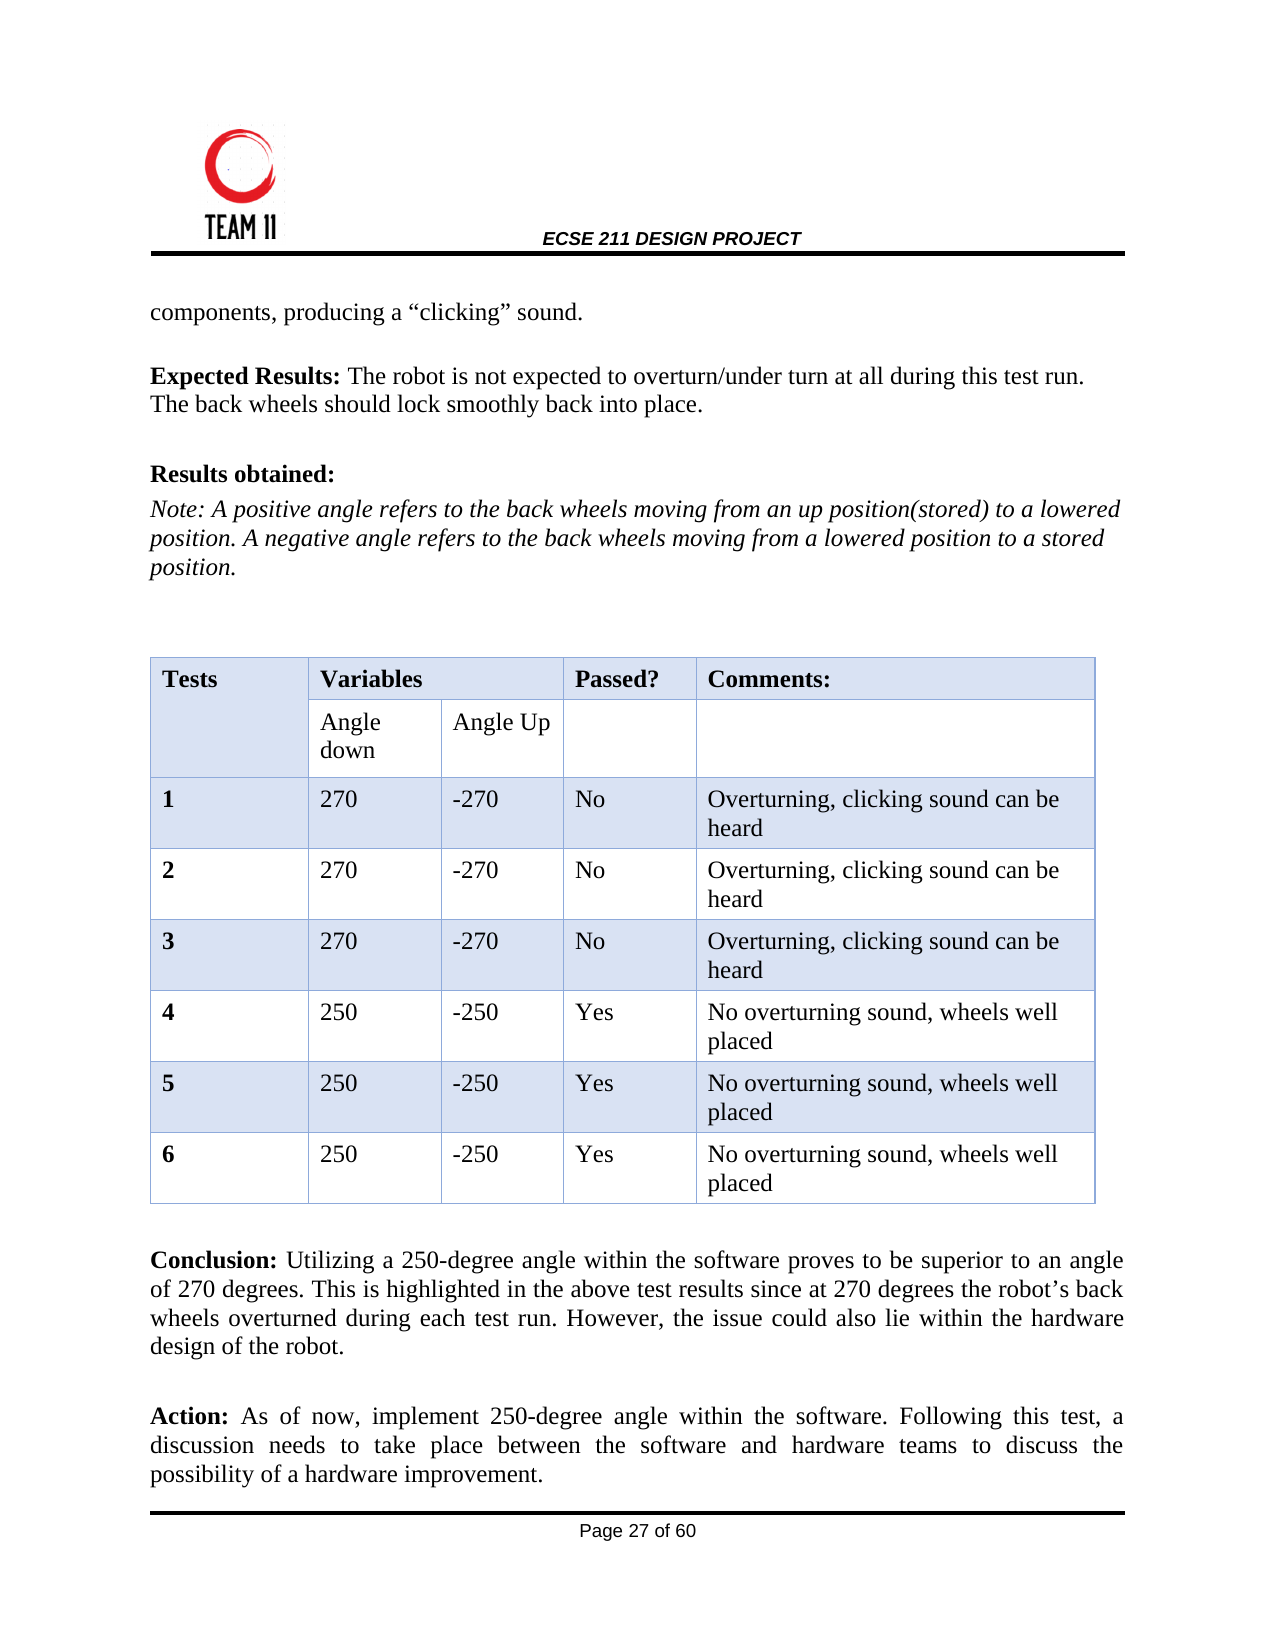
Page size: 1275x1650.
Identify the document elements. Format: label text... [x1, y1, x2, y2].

table_cell No overturning sound, wheels well placed [697, 1062, 1094, 1132]
table_cell Overturning, clicking sound can be heard [697, 778, 1094, 848]
table_cell [697, 700, 1094, 777]
table_header Tests [151, 658, 308, 777]
table_cell 1 [151, 778, 308, 848]
table_cell 250 [309, 1133, 441, 1203]
table_cell 250 [309, 1062, 441, 1132]
table_cell [564, 700, 696, 777]
table_cell Angle Up [442, 700, 563, 777]
table_cell -270 [442, 849, 563, 919]
table_cell Yes [564, 1133, 696, 1203]
table_cell -270 [442, 920, 563, 990]
table_header Comments: [697, 658, 1094, 699]
table_cell 5 [151, 1062, 308, 1132]
picture [197, 120, 286, 245]
table_cell Overturning, clicking sound can be heard [697, 920, 1094, 990]
table_cell No overturning sound, wheels well placed [697, 1133, 1094, 1203]
table_cell No [564, 849, 696, 919]
table_cell No [564, 920, 696, 990]
table_cell -250 [442, 991, 563, 1061]
table_cell 250 [309, 991, 441, 1061]
table_cell Yes [564, 1062, 696, 1132]
table_cell No [564, 778, 696, 848]
text Action: As of now, implement 250-degree angle within the software. Following this test, a discussion needs to take place between the software and hardware teams to discuss the possibility of a hardware improvement. [150, 1401, 1125, 1488]
table_cell 270 [309, 778, 441, 848]
table_cell -270 [442, 778, 563, 848]
table_header Variables [309, 658, 563, 699]
table_cell -250 [442, 1062, 563, 1132]
table_cell Angle down [309, 700, 441, 777]
table_cell 270 [309, 849, 441, 919]
text Results obtained: [150, 459, 1125, 488]
table_cell 270 [309, 920, 441, 990]
text Note: A positive angle refers to the back wheels moving from an up position(stored) to a lowered position. A negative angle refers to the back wheels moving from a lowered position to a stored position. [150, 494, 1125, 581]
table_cell 2 [151, 849, 308, 919]
table_cell 3 [151, 920, 308, 990]
table_cell 6 [151, 1133, 308, 1203]
table_cell Overturning, clicking sound can be heard [697, 849, 1094, 919]
text Expected Results: The robot is not expected to overturn/under turn at all during this test run. The back wheels should lock smoothly back into place. [150, 361, 1125, 418]
table_cell -250 [442, 1133, 563, 1203]
table_header Passed? [564, 658, 696, 699]
text Conclusion: Utilizing a 250-degree angle within the software proves to be superior to an angle of 270 degrees. This is highlighted in the above test results since at 270 degrees the robot’s back wheels overturned during each test run. However, the issue could also lie within the hardware design of the robot. [150, 1245, 1125, 1360]
table_cell No overturning sound, wheels well placed [697, 991, 1094, 1061]
table_cell 4 [151, 991, 308, 1061]
table_cell Yes [564, 991, 696, 1061]
